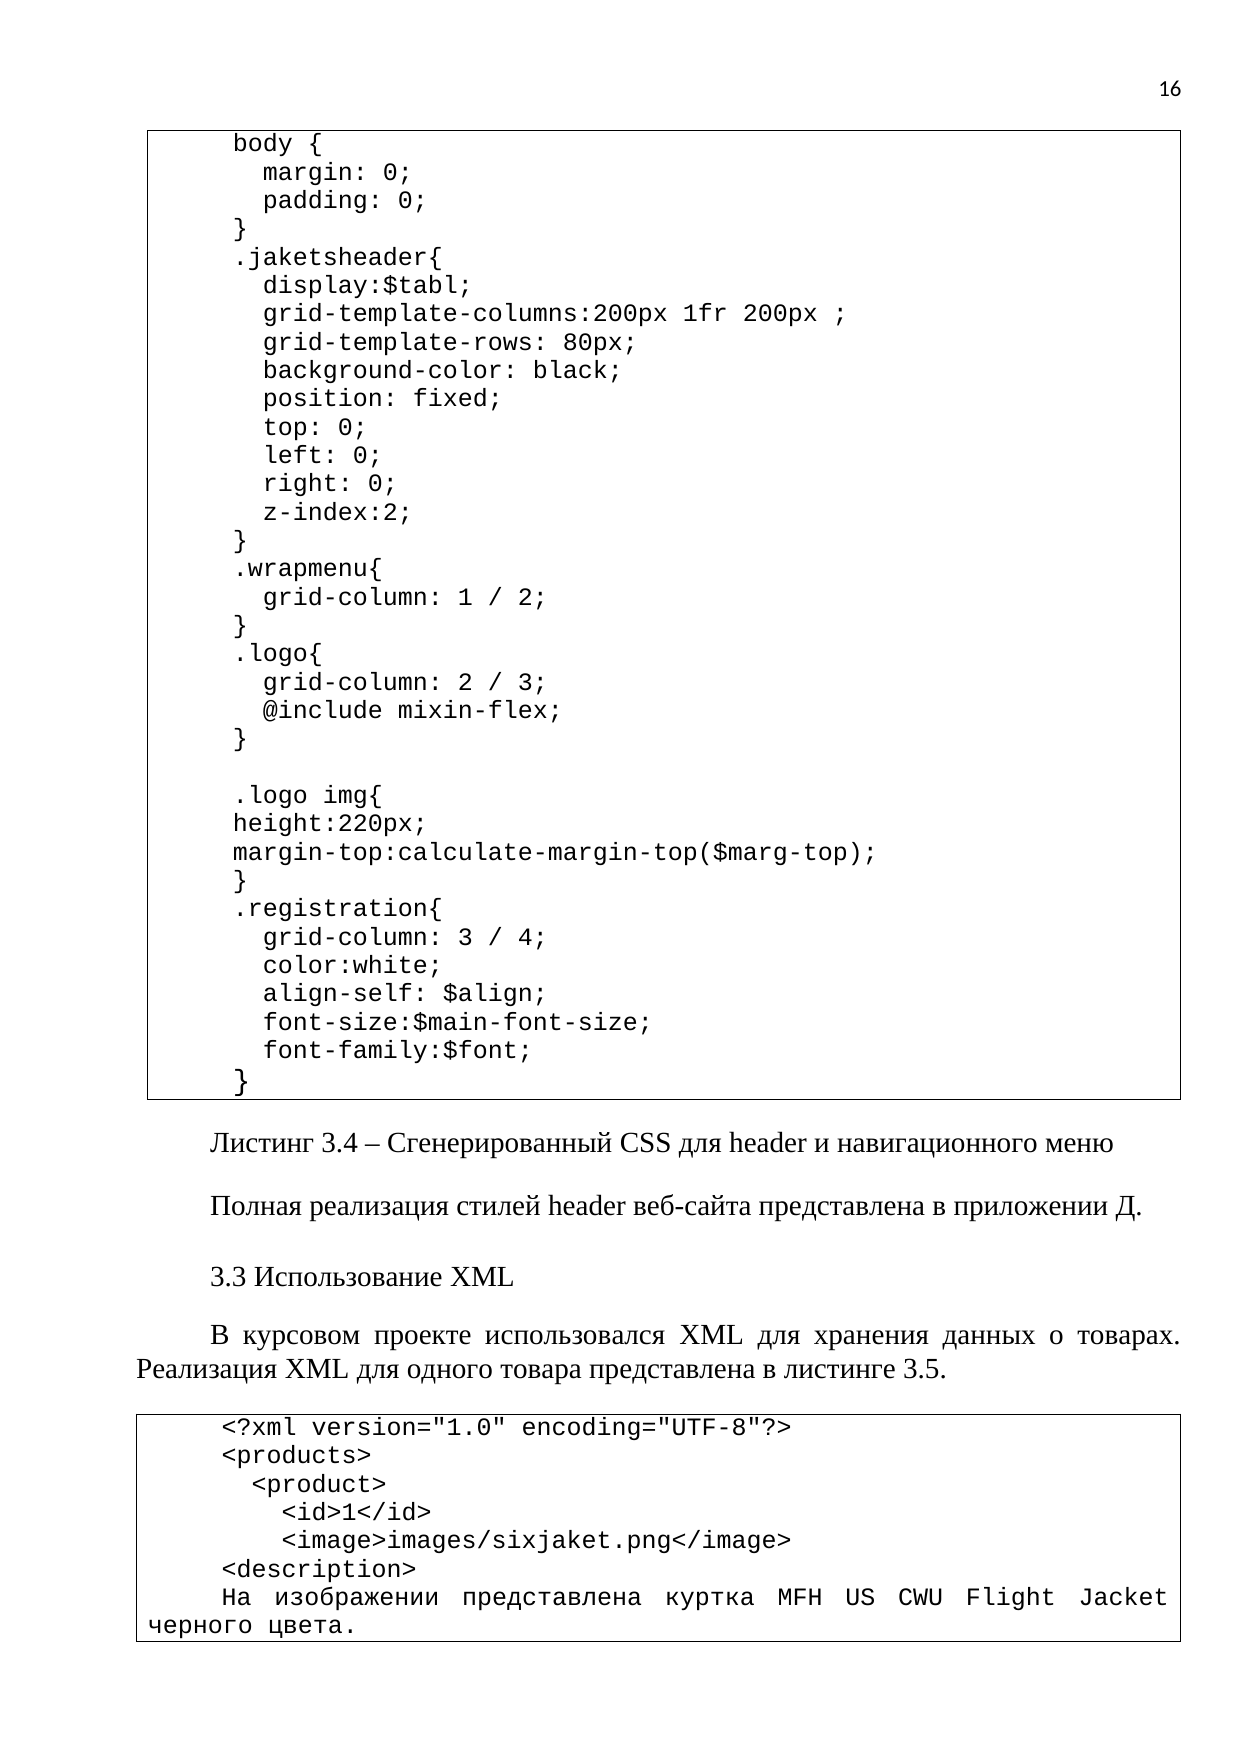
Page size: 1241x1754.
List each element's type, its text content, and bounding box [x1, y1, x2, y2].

subtitle 3.3 Использование XML [136, 1259, 1181, 1292]
text Полная реализация стилей header веб-сайта представлена в приложении Д. [136, 1188, 1181, 1221]
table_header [137, 1415, 1180, 1641]
table_header body { margin: 0; padding: 0; } .jaketsheader{ display:$tabl; grid-template-columns:200px 1fr 200px ; grid-template-rows: 80px; background-color: black; position: fixed; top: 0; left: 0; right: 0; z-index:2; } .wrapmenu{ grid-column: 1 / 2; } .logo{ grid-column: 2 / 3; @include mixin-flex; } .logo img{ height:220px; margin-top:calculate-margin-top($marg-top); } .registration{ grid-column: 3 / 4; color:white; align-self: $align; font-size:$main-font-size; font-family:$font; } [148, 131, 1180, 1099]
text В курсовом проекте использовался XML для хранения данных о товарах. Реализация XML для одного товара представлена в листинге 3.5. [136, 1317, 1181, 1384]
text Листинг 3.4 – Сгенерированный CSS для header и навигационного меню [136, 1125, 1181, 1158]
